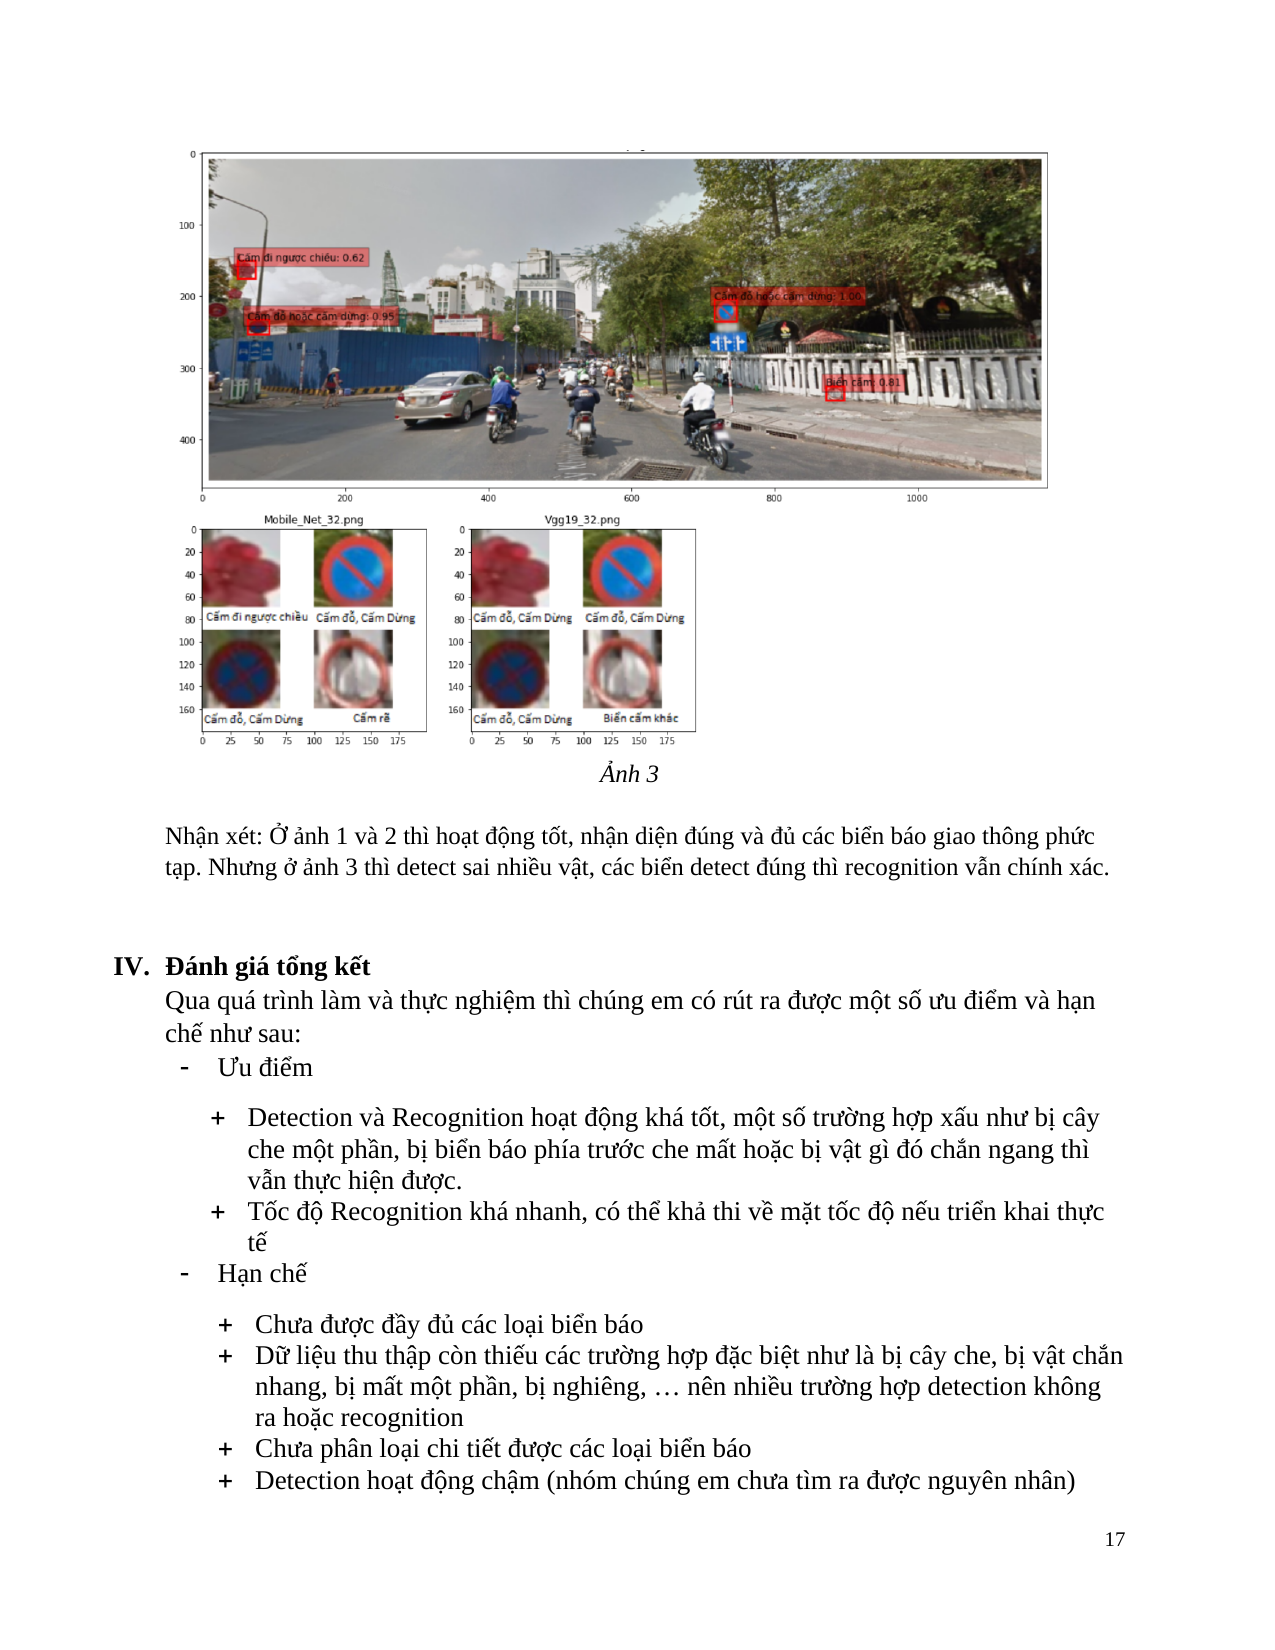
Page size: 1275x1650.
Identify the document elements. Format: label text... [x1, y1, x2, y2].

list Chưa phân loại chi tiết được các loại biển báo [217, 1433, 1125, 1464]
list Detection hoạt động chậm (nhóm chúng em chưa tìm ra được nguyên nhân) [217, 1464, 1125, 1495]
list Hạn chế [180, 1257, 1125, 1289]
list Ưu điểm [180, 1051, 1125, 1082]
list Nhận xét: Ở ảnh 1 và 2 thì hoạt động tốt, nhận diện đúng và đủ các biển báo giao thông phức tạp. Nhưng ở ảnh 3 thì detect sai nhiều vật, các biển detect đúng thì recognition vẫn chính xác. [165, 821, 1125, 881]
list Detection và Recognition hoạt động khá tốt, một số trường hợp xấu như bị cây che một phần, bị biển báo phía trước che mất hoặc bị vật gì đó chắn ngang thì vẫn thực hiện được. [210, 1101, 1125, 1195]
list Qua quá trình làm và thực nghiệm thì chúng em có rút ra được một số ưu điểm và hạn chế như sau: [165, 984, 1125, 1049]
list Đánh giá tổng kết [150, 950, 1125, 982]
picture [165, 150, 1060, 757]
list Chưa được đầy đủ các loại biển báo [217, 1308, 1125, 1339]
list Tốc độ Recognition khá nhanh, có thể khả thi về mặt tốc độ nếu triển khai thực tế [210, 1195, 1125, 1257]
list Dữ liệu thu thập còn thiếu các trường hợp đặc biệt như là bị cây che, bị vật chắn nhang, bị mất một phần, bị nghiêng, … nên nhiều trường hợp detection không ra hoặc recognition [217, 1339, 1125, 1433]
list Ảnh 3 [165, 759, 1125, 788]
